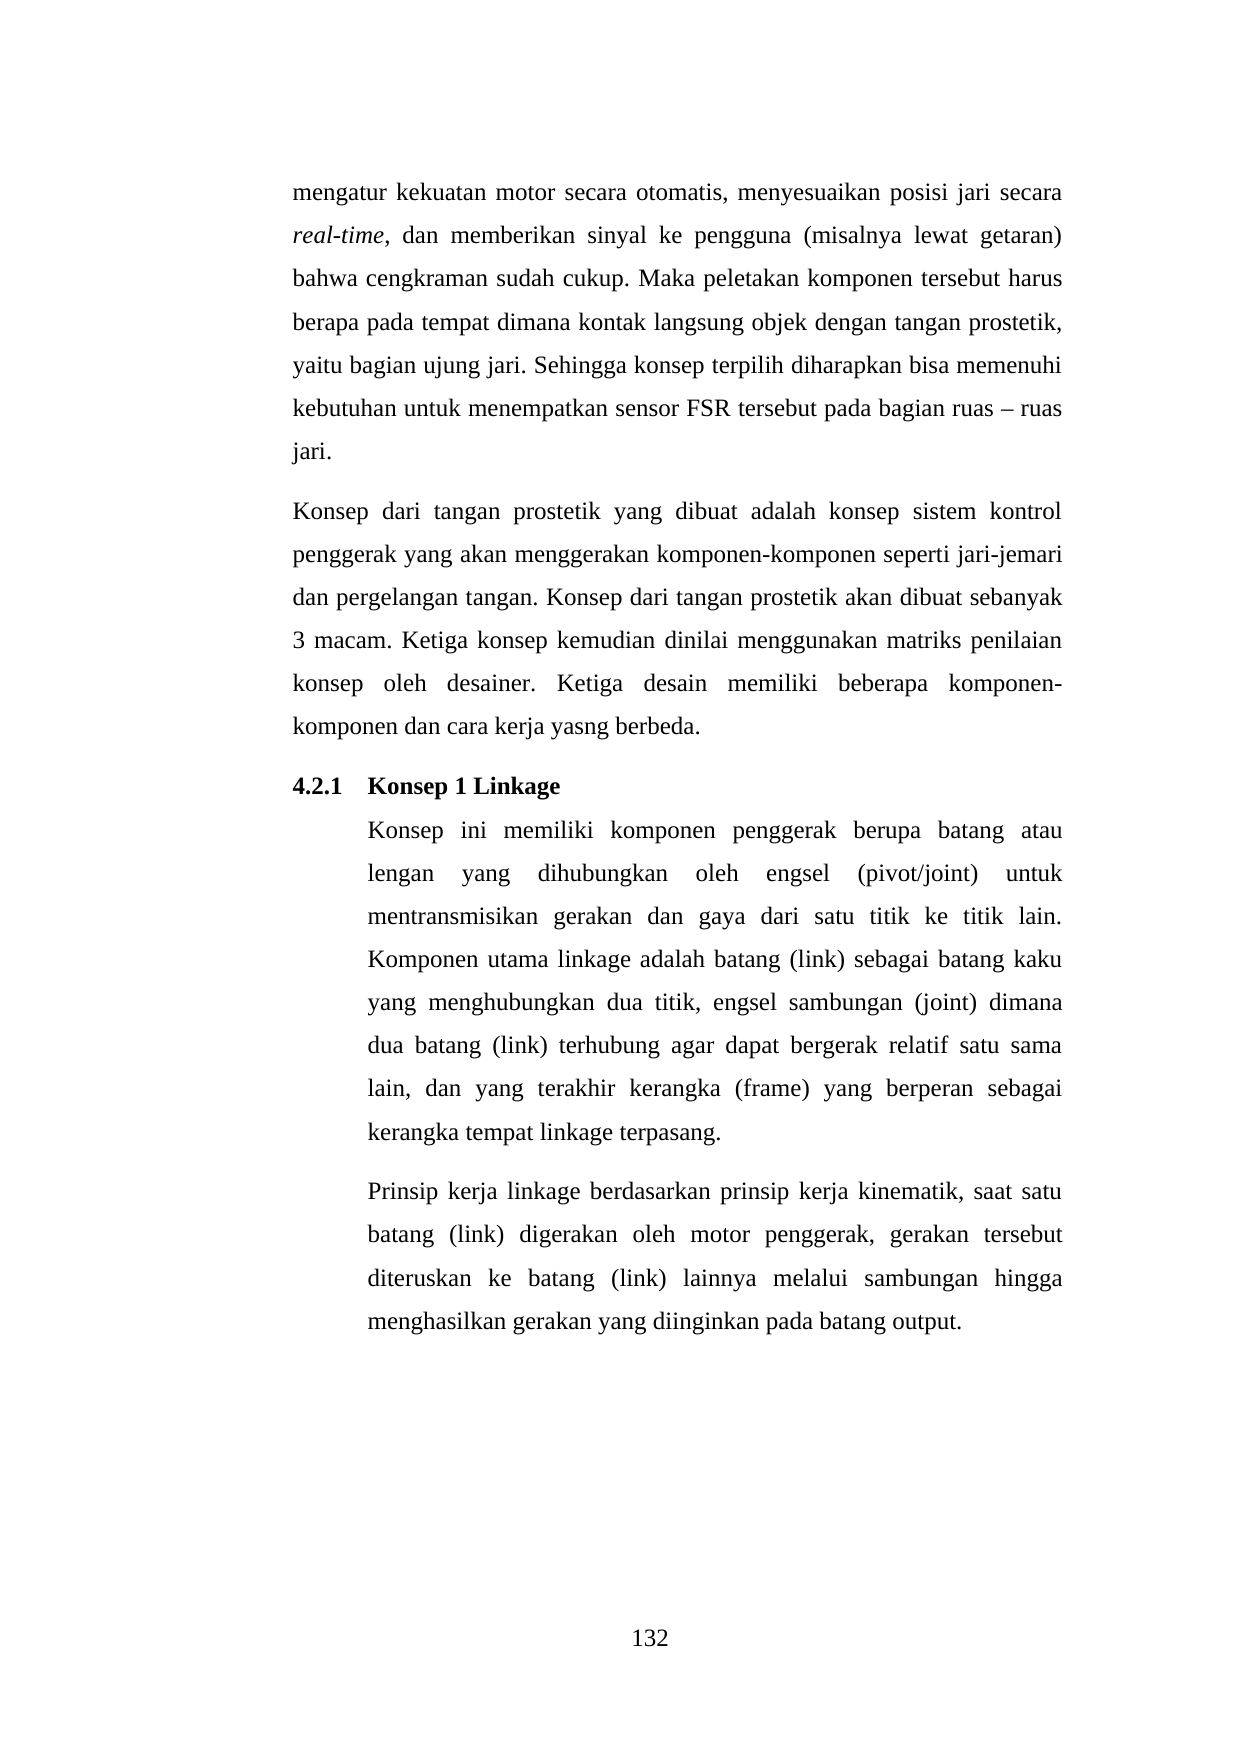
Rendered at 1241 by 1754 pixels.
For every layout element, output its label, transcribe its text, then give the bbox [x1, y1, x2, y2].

text Prinsip kerja linkage berdasarkan prinsip kerja kinematik, saat satu batang (link) digerakan oleh motor penggerak, gerakan tersebut diteruskan ke batang (link) lainnya melalui sambungan hingga menghasilkan gerakan yang diinginkan pada batang output. [367, 1176, 1063, 1334]
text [292, 177, 1063, 465]
text Konsep ini memiliki komponen penggerak berupa batang atau lengan yang dihubungkan oleh engsel (pivot/joint) untuk mentransmisikan gerakan dan gaya dari satu titik ke titik lain. Komponen utama linkage adalah batang (link) sebagai batang kaku yang menghubungkan dua titik, engsel sambungan (joint) dimana dua batang (link) terhubung agar dapat bergerak relatif satu sama lain, dan yang terakhir kerangka (frame) yang berperan sebagai kerangka tempat linkage terpasang. [367, 815, 1063, 1145]
text Konsep dari tangan prostetik yang dibuat adalah konsep sistem kontrol penggerak yang akan menggerakan komponen-komponen seperti jari-jemari dan pergelangan tangan. Konsep dari tangan prostetik akan dibuat sebanyak 3 macam. Ketiga konsep kemudian dinilai menggunakan matriks penilaian konsep oleh desainer. Ketiga desain memiliki beberapa komponen-komponen dan cara kerja yasng berbeda. [292, 496, 1063, 740]
subtitle Konsep 1 Linkage [292, 771, 1063, 800]
